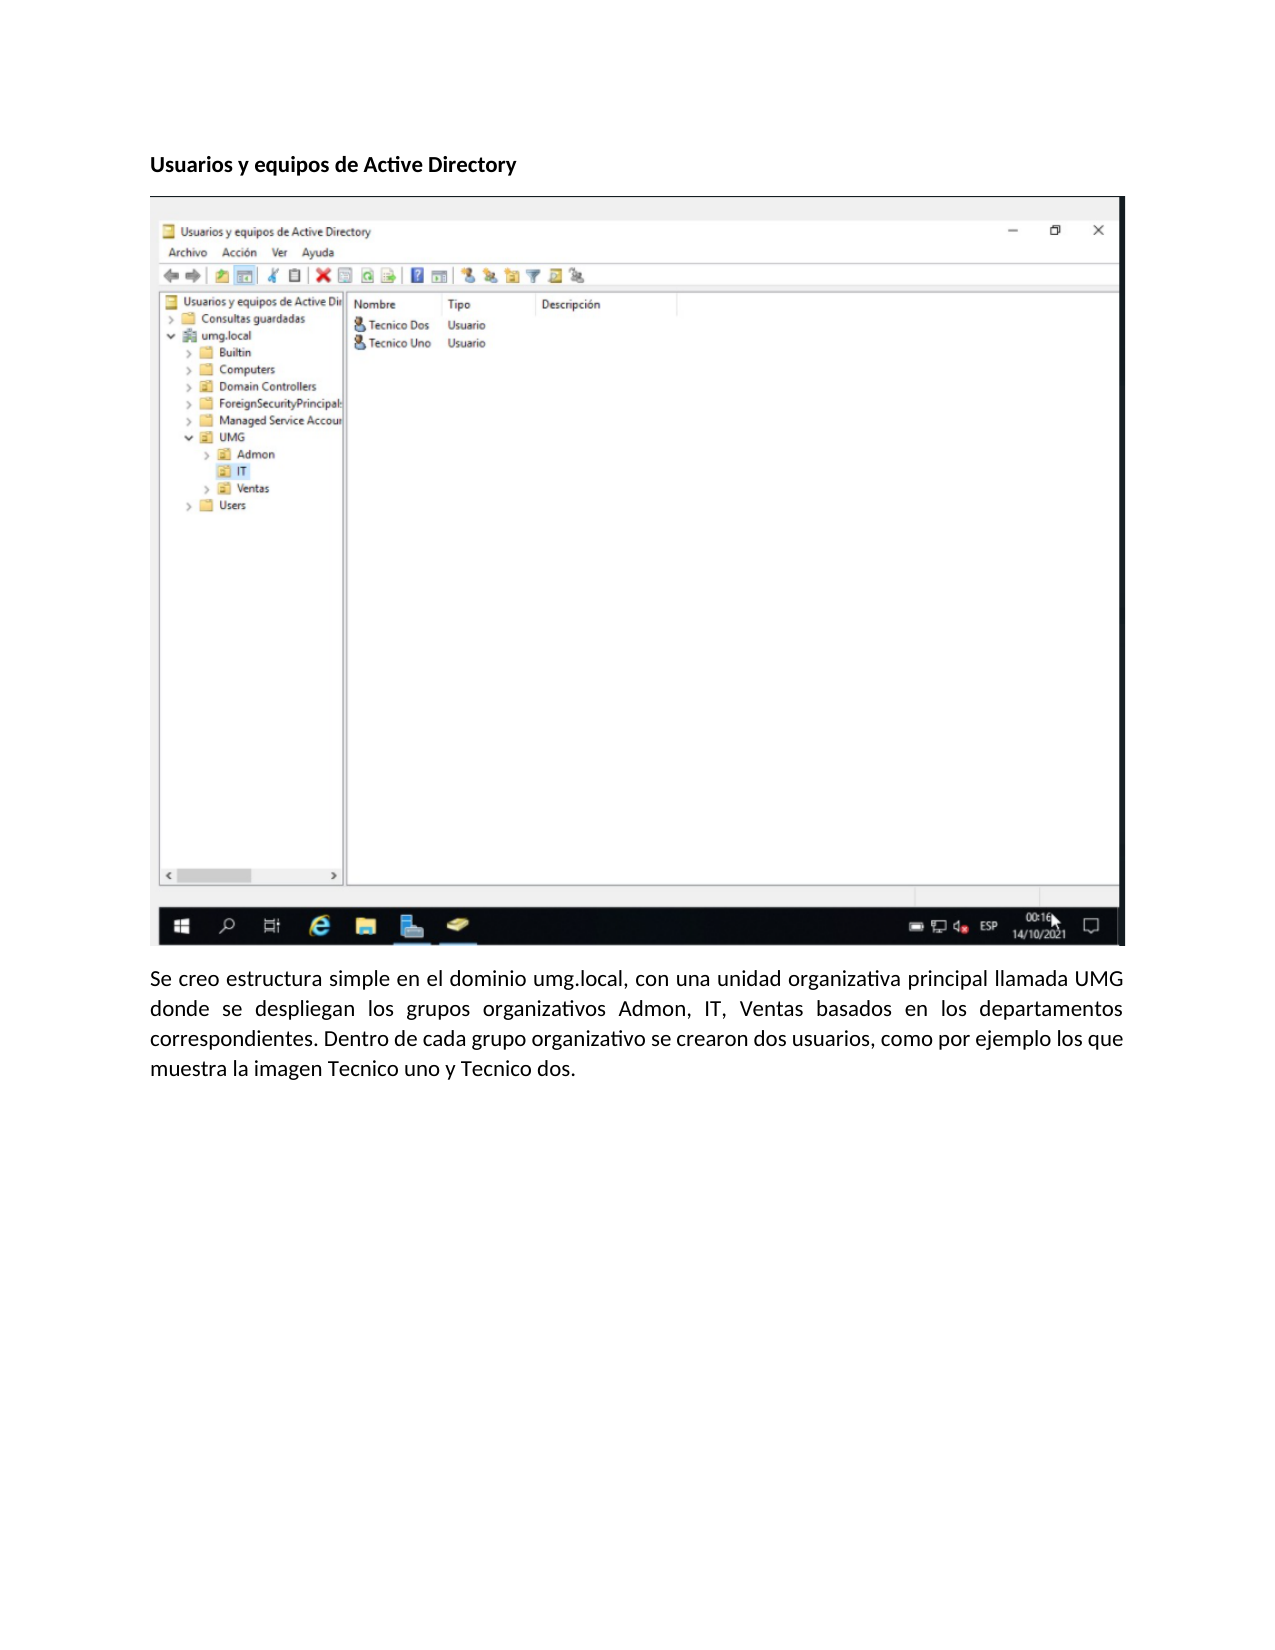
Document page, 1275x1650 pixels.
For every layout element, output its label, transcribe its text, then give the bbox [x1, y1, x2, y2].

text Se creo estructura simple en el dominio umg.local, con una unidad organizativa principal llamada UMG donde se despliegan los grupos organizativos Admon, IT, Ventas basados en los departamentos correspondientes. Dentro de cada grupo organizativo se crearon dos usuarios, como por ejemplo los que muestra la imagen Tecnico uno y Tecnico dos. [150, 964, 1125, 1083]
picture [150, 196, 1125, 946]
text Usuarios y equipos de Active Directory [150, 150, 1125, 178]
